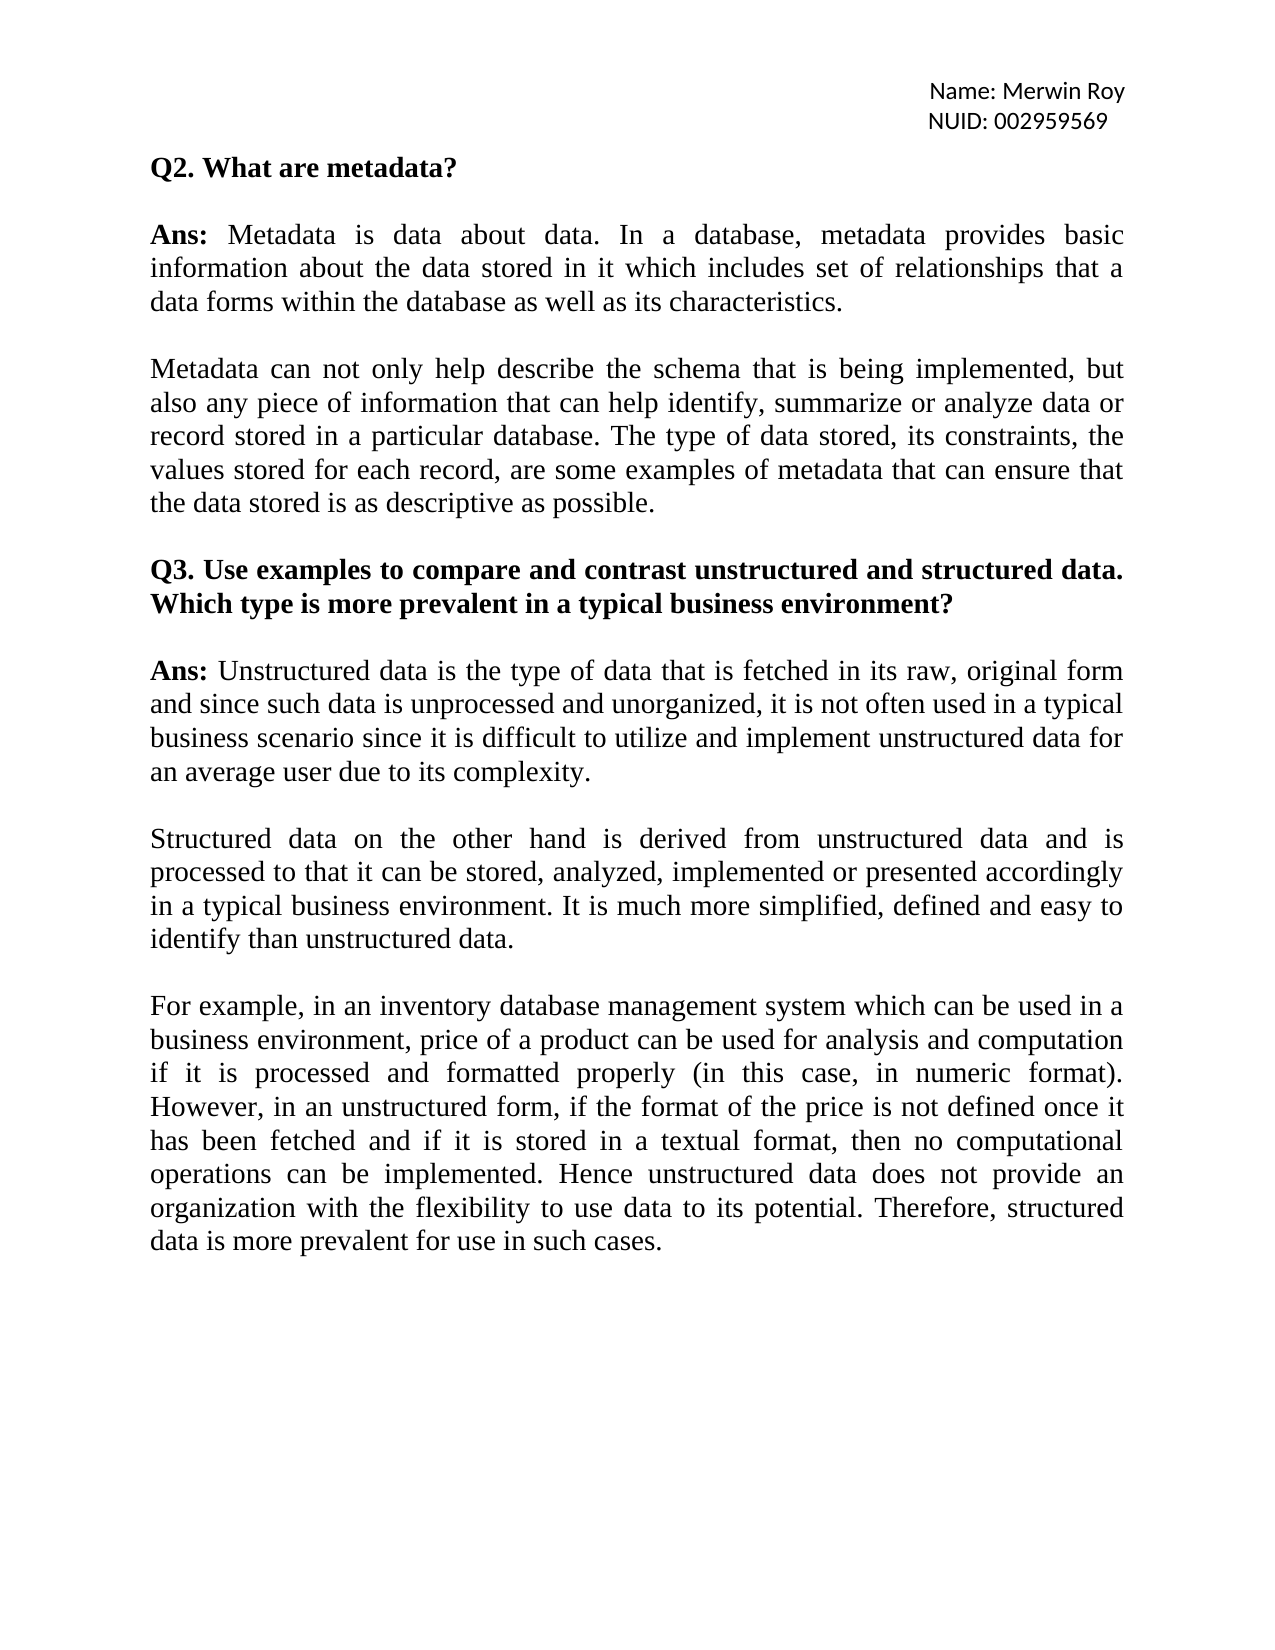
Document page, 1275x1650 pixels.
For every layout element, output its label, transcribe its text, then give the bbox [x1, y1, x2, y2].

text Ans: Metadata is data about data. In a database, metadata provides basic information about the data stored in it which includes set of relationships that a data forms within the database as well as its characteristics. [150, 217, 1125, 318]
text Q3. Use examples to compare and contrast unstructured and structured data. Which type is more prevalent in a typical business environment? [150, 552, 1125, 619]
text Structured data on the other hand is derived from unstructured data and is processed to that it can be stored, analyzed, implemented or presented accordingly in a typical business environment. It is much more simplified, defined and easy to identify than unstructured data. [150, 821, 1125, 955]
text For example, in an inventory database management system which can be used in a business environment, price of a product can be used for analysis and computation if it is processed and formatted properly (in this case, in numeric format). However, in an unstructured form, if the format of the price is not defined once it has been fetched and if it is stored in a textual format, then no computational operations can be implemented. Hence unstructured data does not provide an organization with the flexibility to use data to its potential. Therefore, structured data is more prevalent for use in such cases. [150, 988, 1125, 1257]
text Ans: Unstructured data is the type of data that is fetched in its raw, original form and since such data is unprocessed and unorganized, it is not often used in a typical business scenario since it is difficult to utilize and implement unstructured data for an average user due to its complexity. [150, 653, 1125, 787]
text Q2. What are metadata? [150, 150, 1125, 183]
text Metadata can not only help describe the schema that is being implemented, but also any piece of information that can help identify, summarize or analyze data or record stored in a particular database. The type of data stored, its constraints, the values stored for each record, are some examples of metadata that can ensure that the data stored is as descriptive as possible. [150, 351, 1125, 519]
